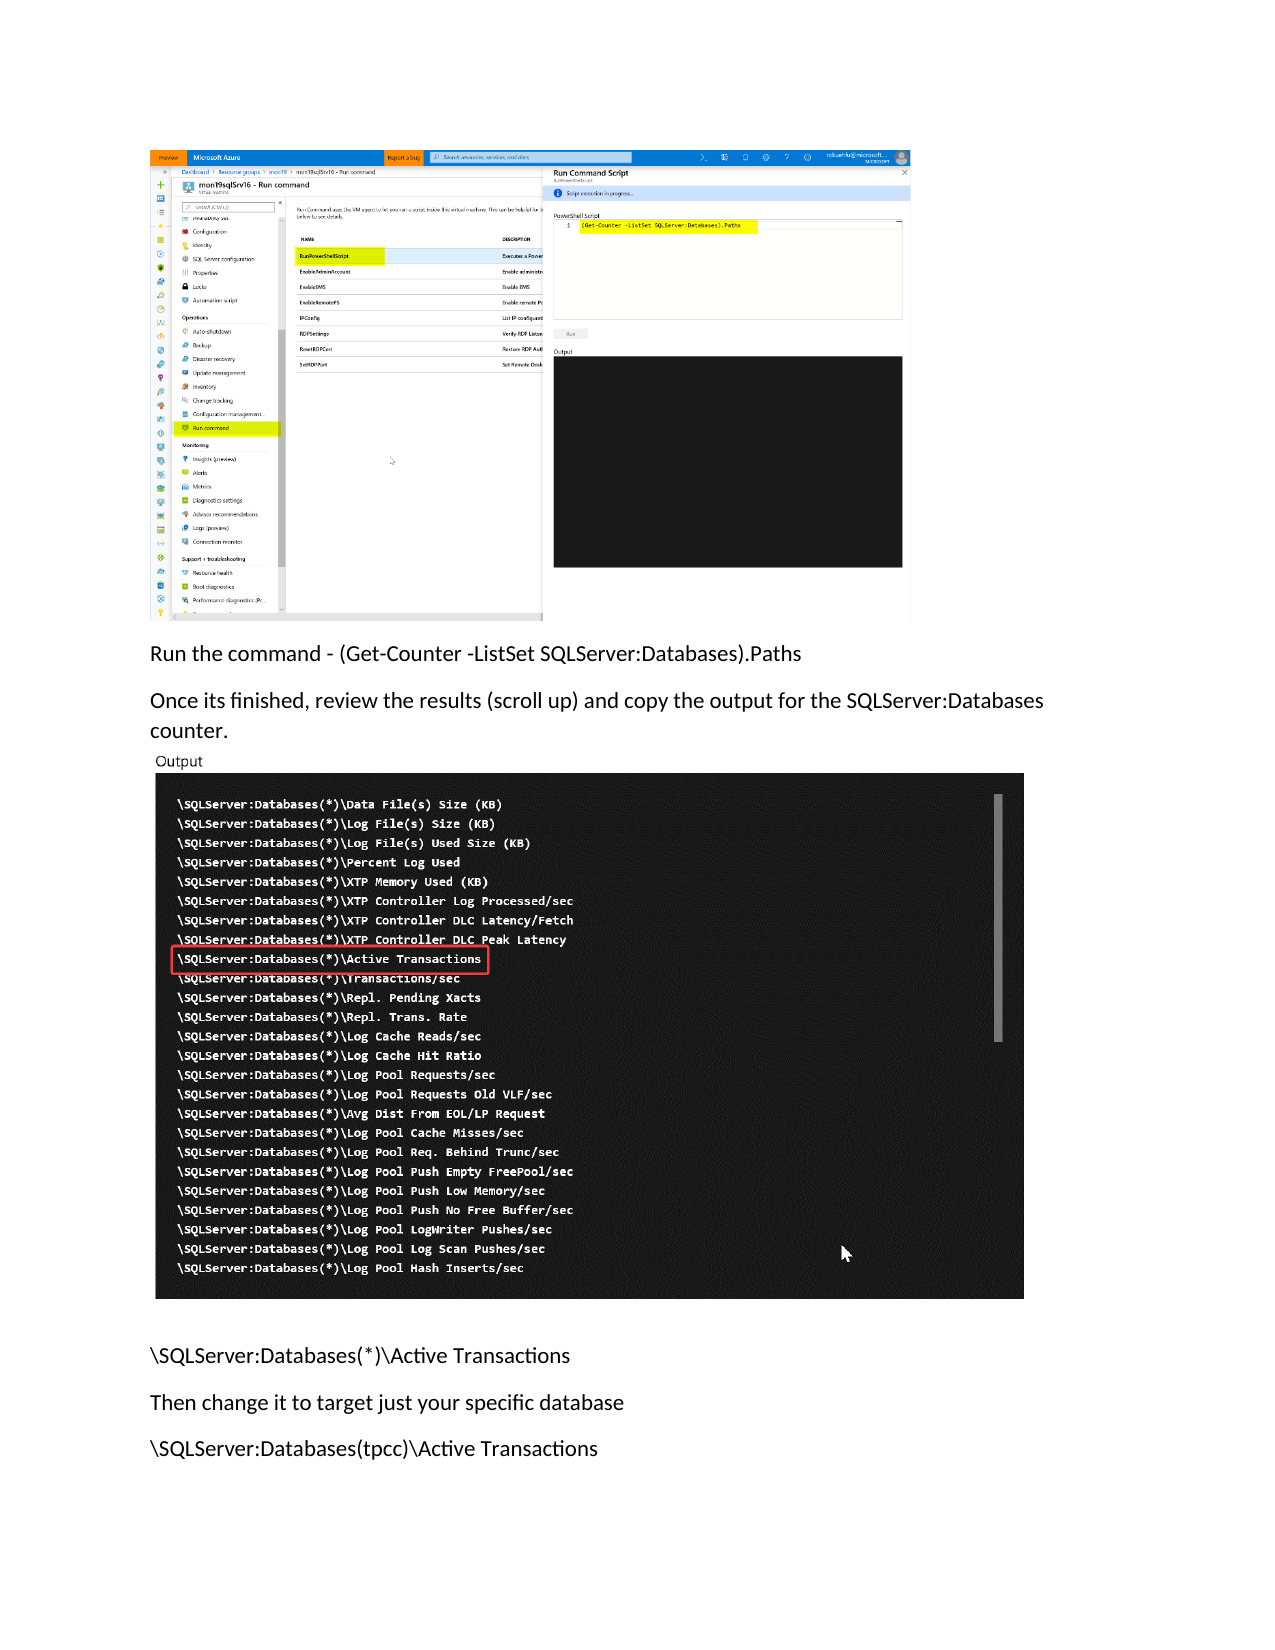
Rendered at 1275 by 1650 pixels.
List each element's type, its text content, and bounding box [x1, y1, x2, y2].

text Run the command - (Get-Counter -ListSet SQLServer:Databases).Paths [150, 639, 1125, 667]
text Then change it to target just your specific database [150, 1388, 1125, 1416]
text \SQLServer:Databases(tpcc)\Active Transactions [150, 1434, 1125, 1463]
picture [150, 150, 911, 621]
text \SQLServer:Databases(*)\Active Transactions [150, 1341, 1125, 1369]
picture [150, 746, 1038, 1322]
